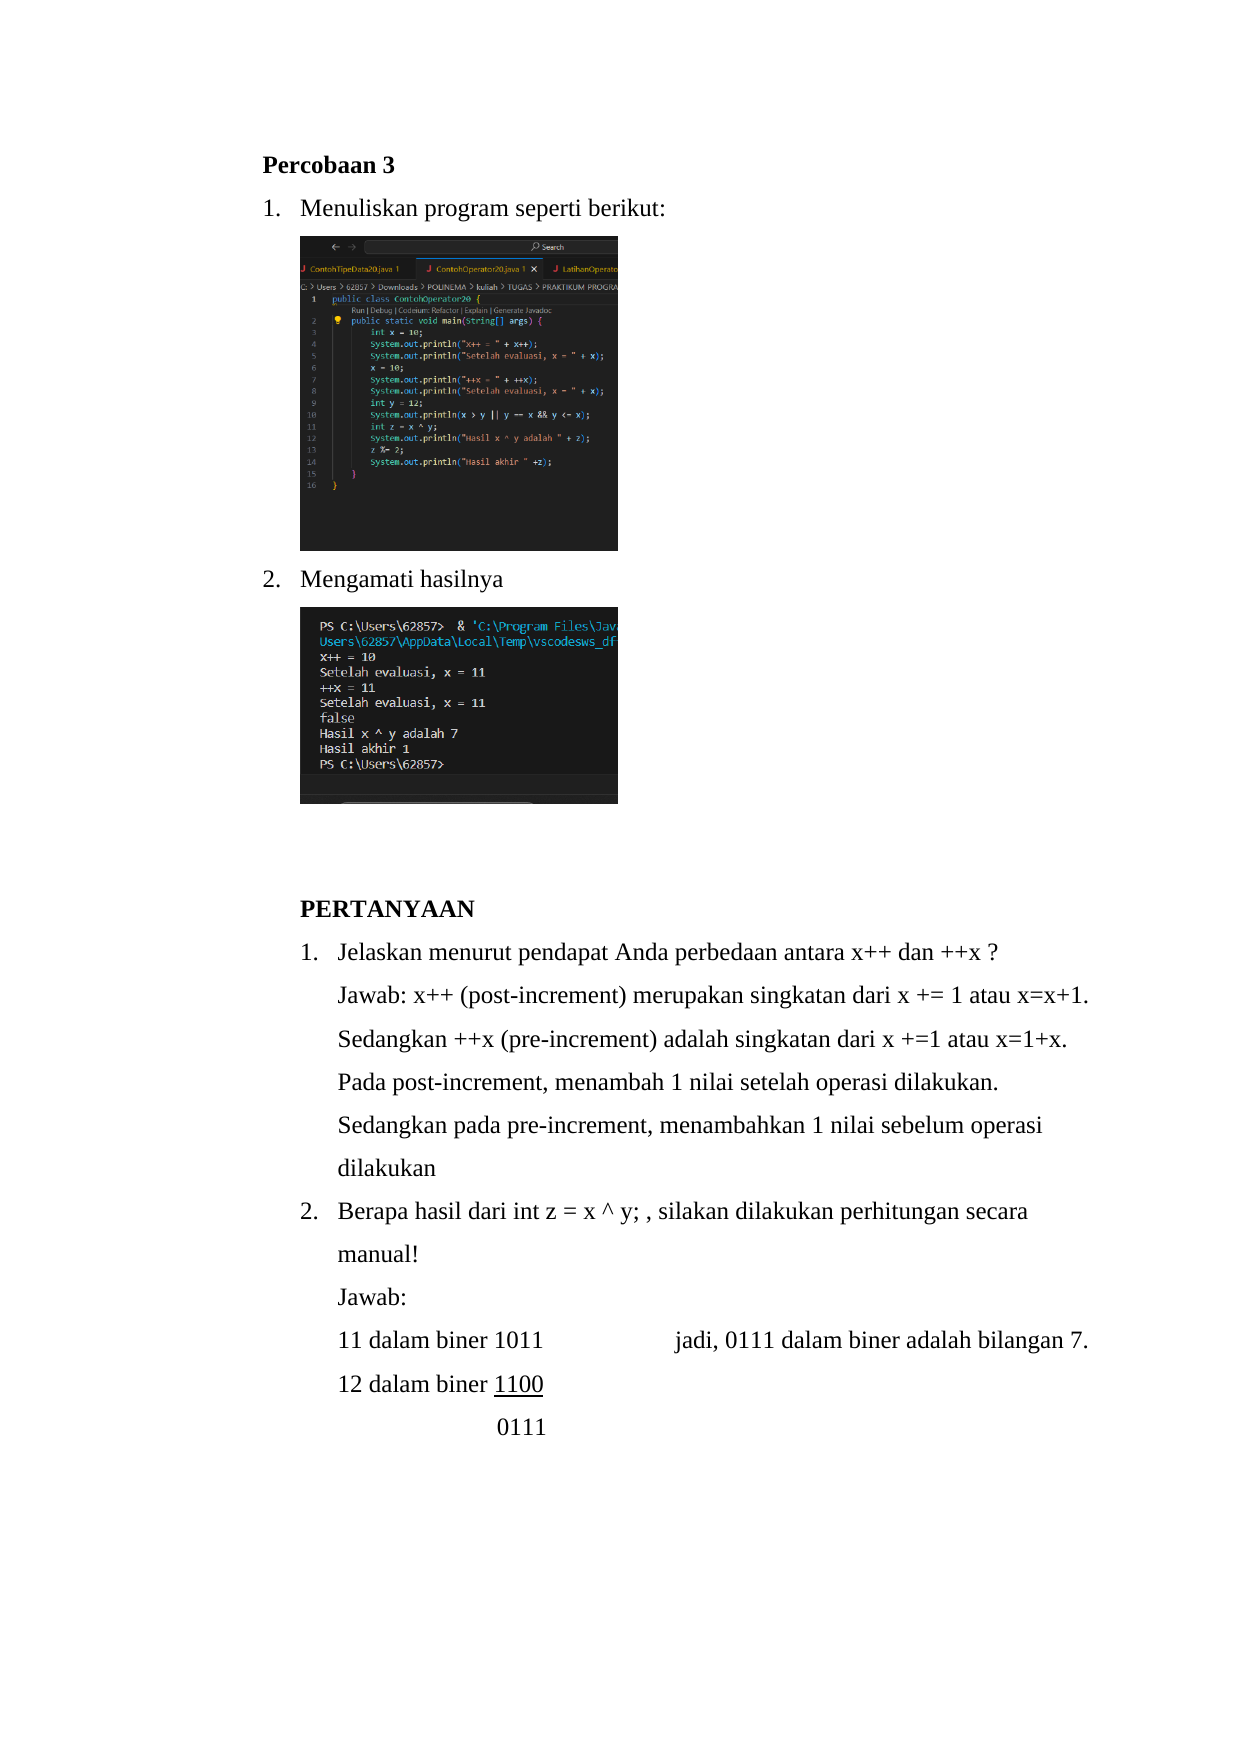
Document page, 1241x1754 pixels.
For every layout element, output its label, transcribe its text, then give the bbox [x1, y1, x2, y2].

list Jawab: x++ (post-increment) merupakan singkatan dari x += 1 atau x=x+1. Sedangkan ++x (pre-increment) adalah singkatan dari x +=1 atau x=1+x. Pada post-increment, menambah 1 nilai setelah operasi dilakukan. Sedangkan pada pre-increment, menambahkan 1 nilai sebelum operasi dilakukan [337, 981, 1090, 1182]
list 0111 [247, 1412, 1090, 1441]
list Berapa hasil dari int z = x ^ y; , silakan dilakukan perhitungan secara manual! [300, 1196, 1090, 1268]
list Percobaan 3 [262, 150, 1090, 179]
list 11 dalam biner 1011 jadi, 0111 dalam biner adalah bilangan 7. [337, 1326, 1090, 1354]
list PERTANYAAN [300, 894, 1090, 923]
picture [300, 607, 618, 804]
list 12 dalam biner 1100 [337, 1369, 1090, 1397]
list Jawab: [337, 1282, 1090, 1311]
list Menuliskan program seperti berikut: [262, 193, 1090, 222]
list Mengamati hasilnya [262, 564, 1090, 593]
picture [300, 236, 618, 551]
list Jelaskan menurut pendapat Anda perbedaan antara x++ dan ++x ? [300, 937, 1090, 966]
